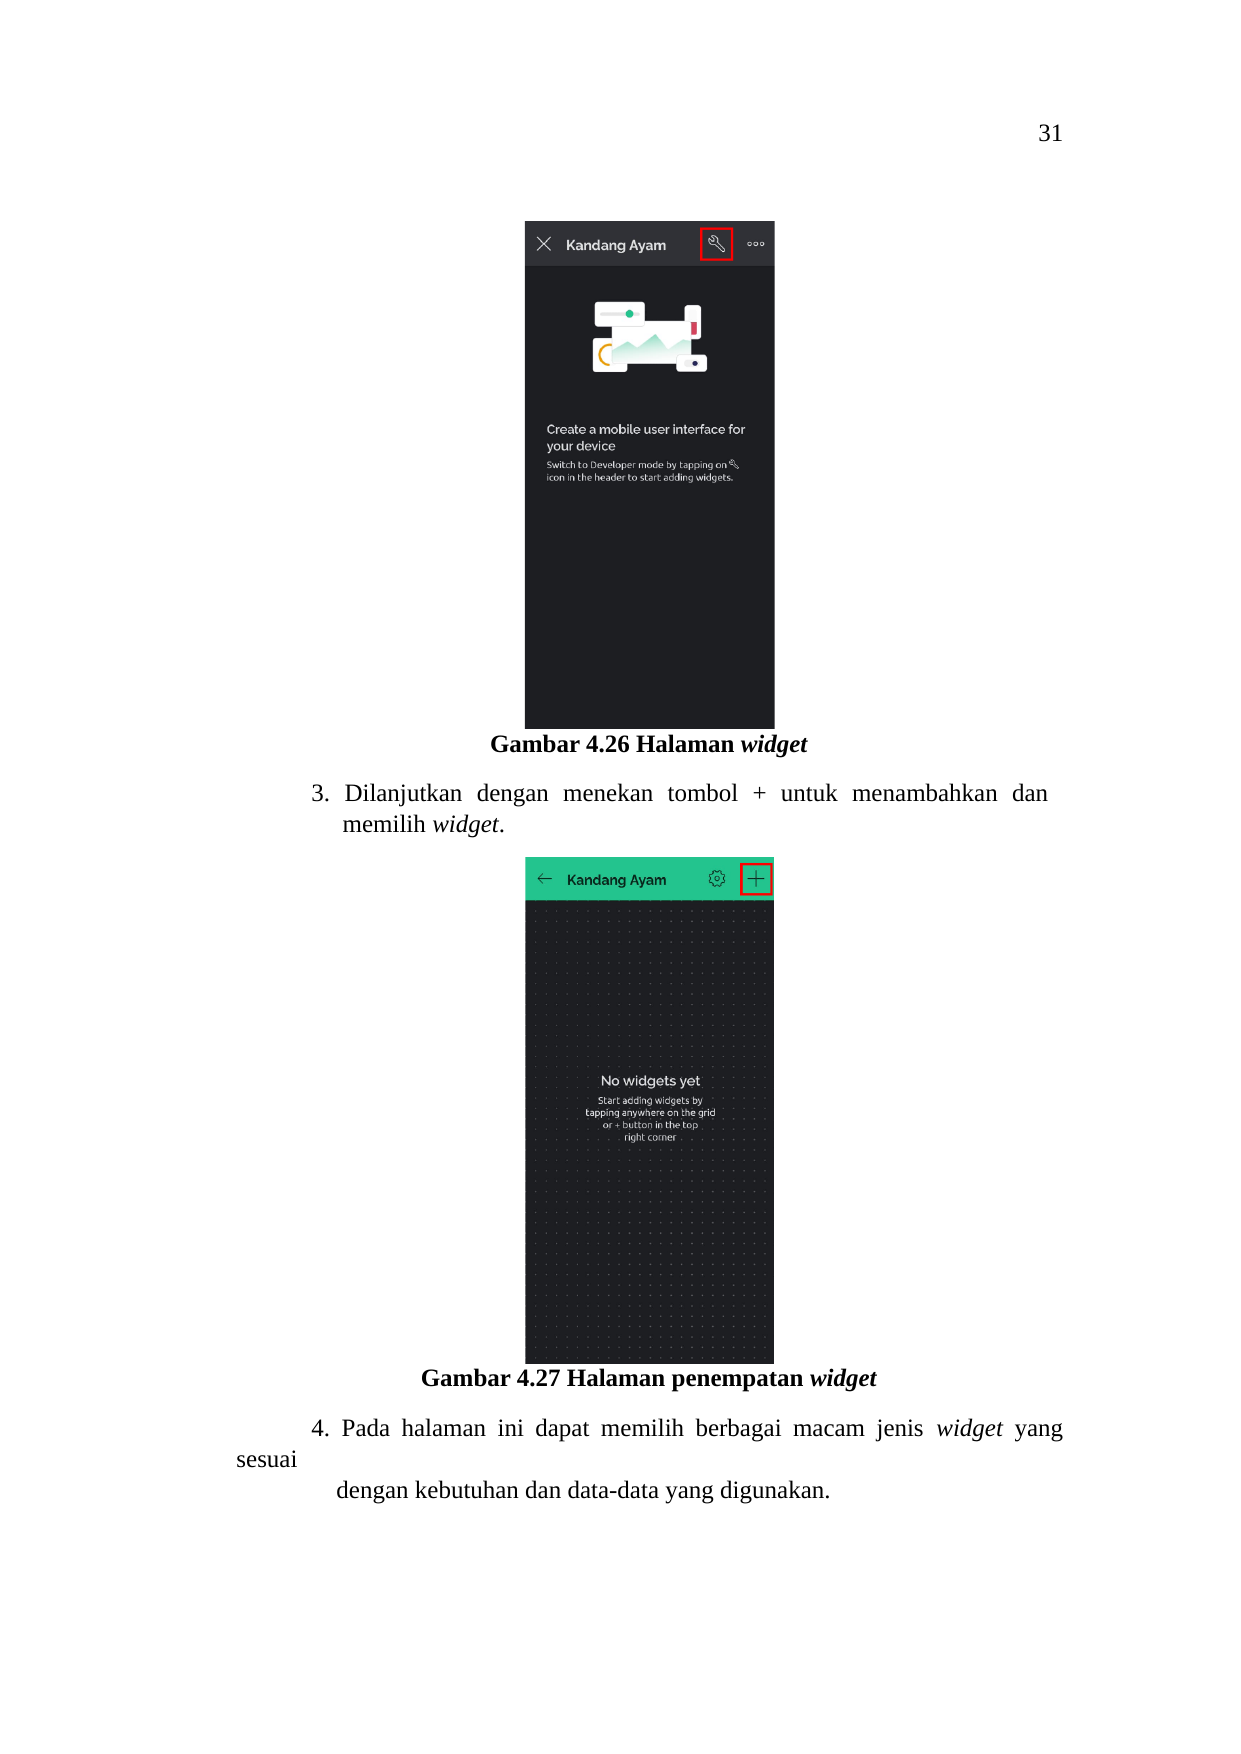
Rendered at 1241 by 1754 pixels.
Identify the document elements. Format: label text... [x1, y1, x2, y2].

text 3. Dilanjutkan dengan menekan tombol + untuk menambahkan dan memilih widget. [236, 778, 1063, 838]
text 4. Pada halaman ini dapat memilih berbagai macam jenis widget yang sesuai dengan kebutuhan dan data-data yang digunakan. [236, 1413, 1063, 1503]
picture [525, 857, 774, 1364]
picture [524, 221, 775, 729]
